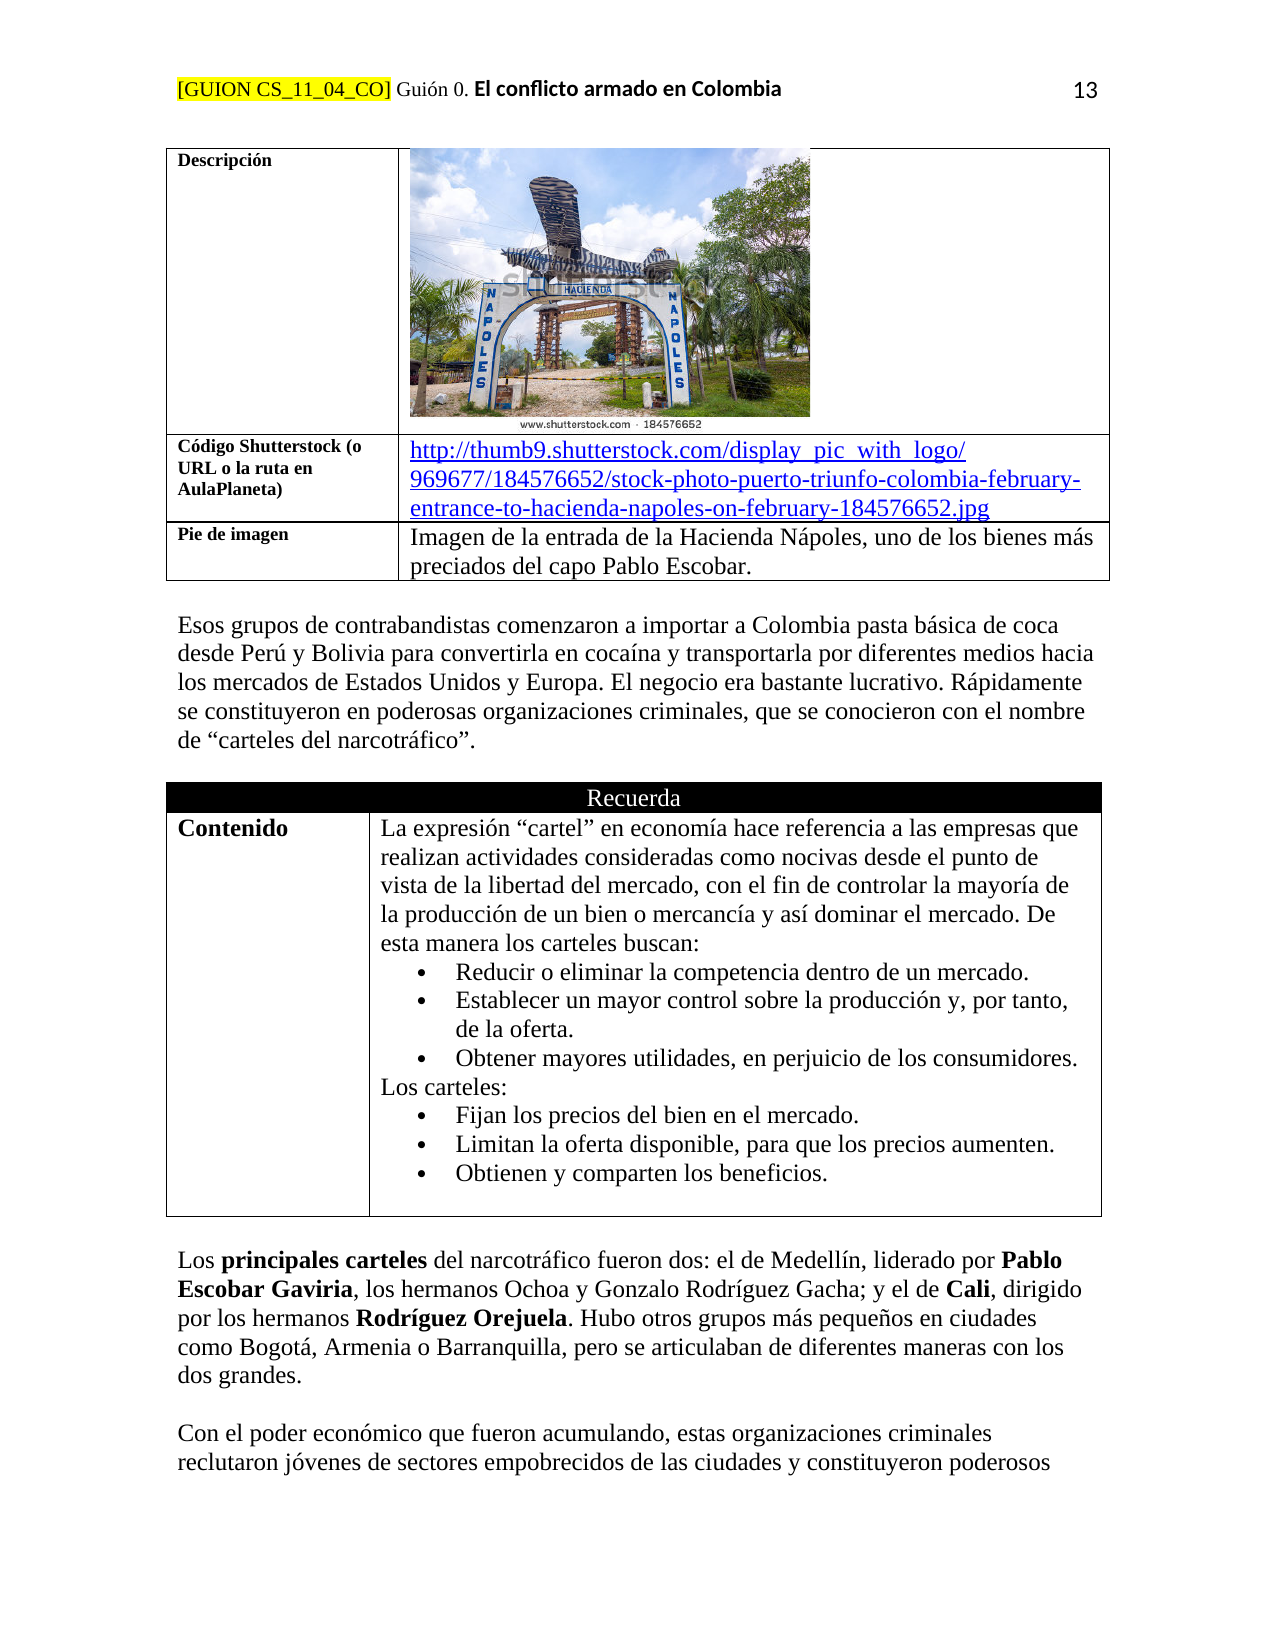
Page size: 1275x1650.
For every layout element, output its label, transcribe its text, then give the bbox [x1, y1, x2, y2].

text Esos grupos de contrabandistas comenzaron a importar a Colombia pasta básica de coca desde Perú y Bolivia para convertirla en cocaína y transportarla por diferentes medios hacia los mercados de Estados Unidos y Europa. El negocio era bastante lucrativo. Rápidamente se constituyeron en poderosas organizaciones criminales, que se conocieron con el nombre de “carteles del narcotráfico”. [177, 610, 1098, 753]
table_cell Descripción [167, 149, 398, 434]
table_header Recuerda [167, 783, 1101, 812]
table_cell La expresión “cartel” en economía hace referencia a las empresas que realizan actividades consideradas como nocivas desde el punto de vista de la libertad del mercado, con el fin de controlar la mayoría de la producción de un bien o mercancía y así dominar el mercado. De esta manera los carteles buscan: Reducir o eliminar la competencia dentro de un mercado. Establecer un mayor control sobre la producción y, por tanto, de la oferta. Obtener mayores utilidades, en perjuicio de los consumidores. Los carteles: Fijan los precios del bien en el mercado. Limitan la oferta disponible, para que los precios aumenten. Obtienen y comparten los beneficios. [370, 813, 1101, 1216]
table_cell Contenido [167, 813, 369, 1216]
table_cell Código Shutterstock (o URL o la ruta en AulaPlaneta) [167, 435, 398, 521]
table_cell [399, 149, 410, 434]
picture [410, 148, 811, 434]
table_cell [811, 149, 1109, 434]
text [177, 1418, 1098, 1475]
text Los principales carteles del narcotráfico fueron dos: el de Medellín, liderado por Pablo Escobar Gaviria, los hermanos Ochoa y Gonzalo Rodríguez Gacha; y el de Cali, dirigido por los hermanos Rodríguez Orejuela. Hubo otros grupos más pequeños en ciudades como Bogotá, Armenia o Barranquilla, pero se articulaban de diferentes maneras con los dos grandes. [177, 1245, 1098, 1389]
table_cell Imagen de la entrada de la Hacienda Nápoles, uno de los bienes más preciados del capo Pablo Escobar. [399, 523, 1109, 580]
table_cell http://thumb9.shutterstock.com/display_pic_with_logo/969677/184576652/stock-photo-puerto-triunfo-colombia-february-entrance-to-hacienda-napoles-on-february-184576652.jpg [399, 435, 1109, 521]
table_cell Pie de imagen [167, 523, 398, 580]
